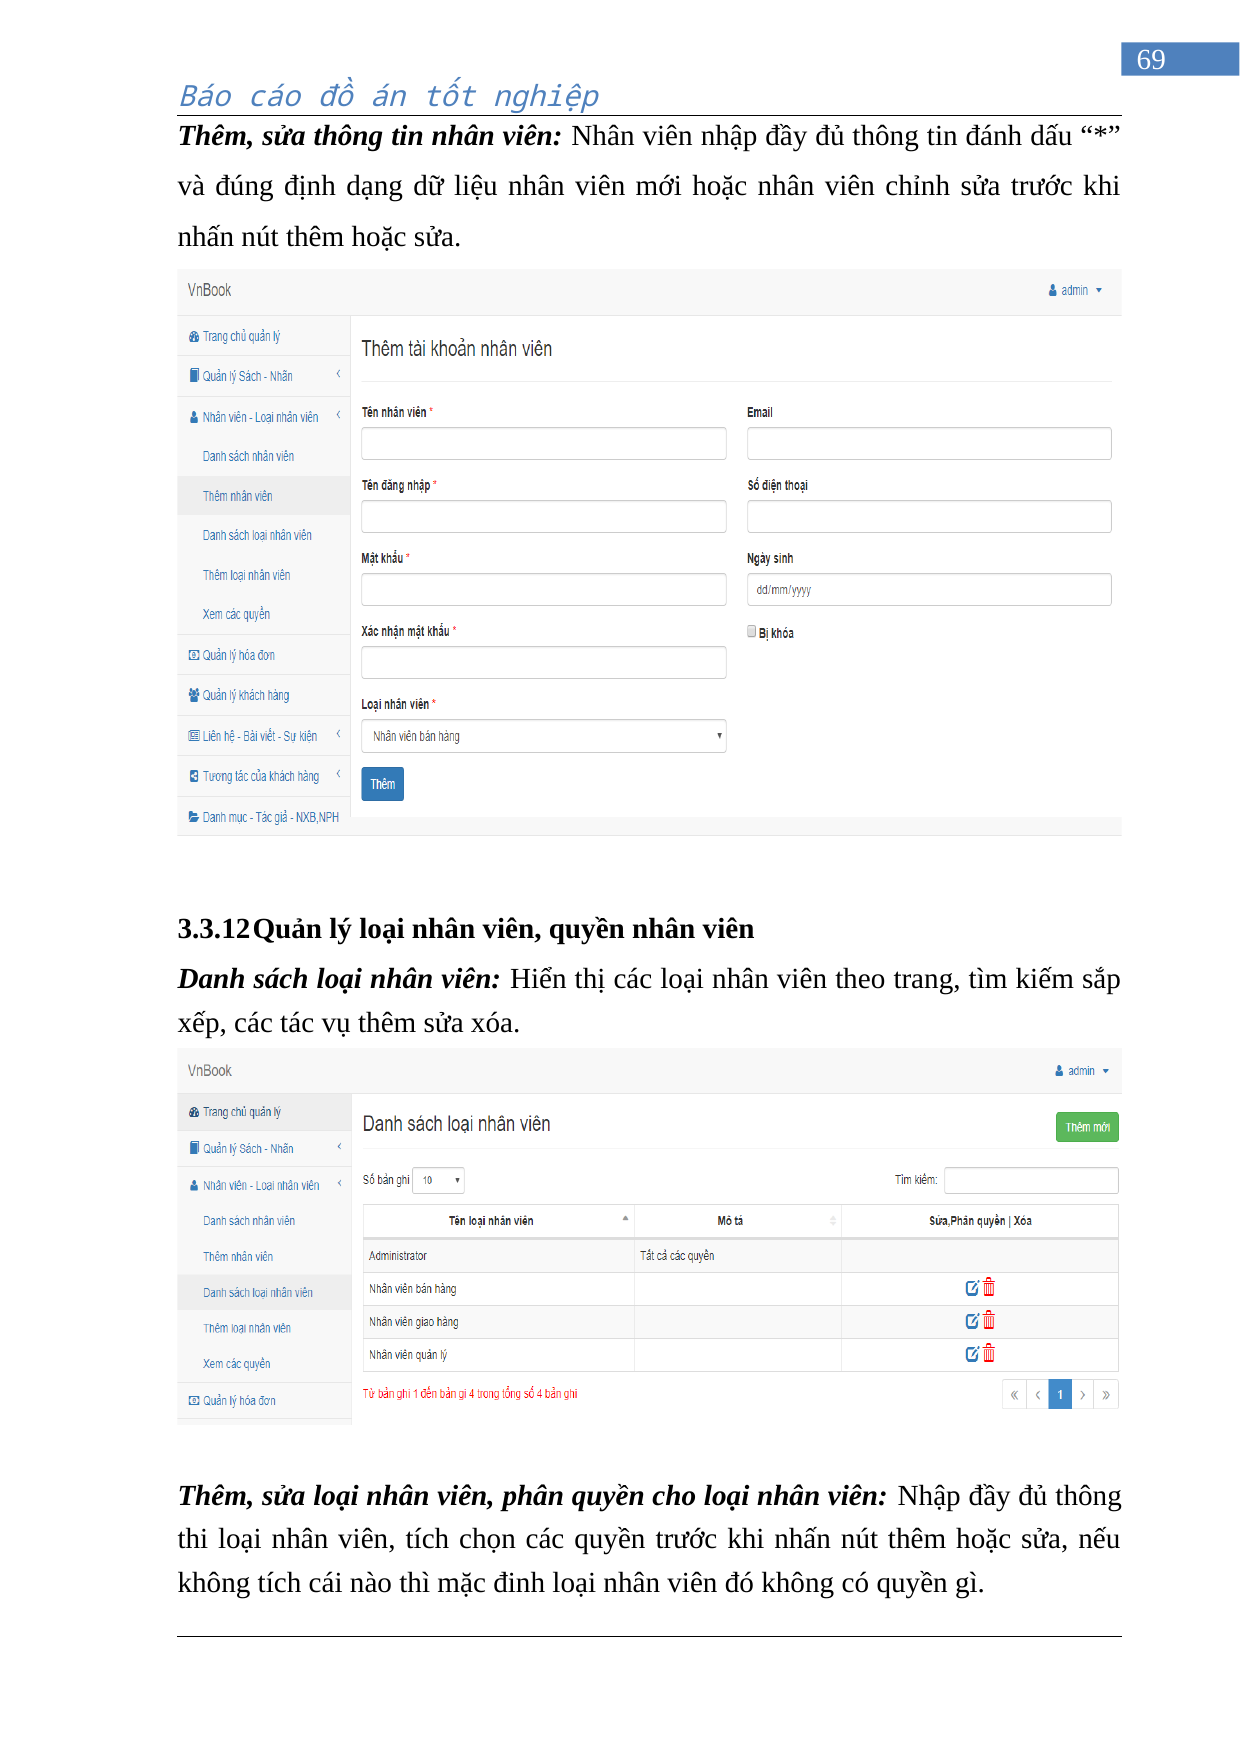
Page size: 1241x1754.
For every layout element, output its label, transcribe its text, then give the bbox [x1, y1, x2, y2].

text Danh sách loại nhân viên: Hiển thị các loại nhân viên theo trang, tìm kiếm sắp xếp, các tác vụ thêm sửa xóa. [177, 962, 1122, 1039]
picture [177, 269, 1122, 836]
subtitle Quản lý loại nhân viên, quyền nhân viên [177, 911, 1122, 945]
text Thêm, sửa loại nhân viên, phân quyền cho loại nhân viên: Nhập đầy đủ thông thi loại nhân viên, tích chọn các quyền trước khi nhấn nút thêm hoặc sửa, nếu không tích cái nào thì mặc đinh loại nhân viên đó không có quyền gì. [177, 1478, 1122, 1598]
picture [177, 1048, 1122, 1425]
text Thêm, sửa thông tin nhân viên: Nhân viên nhập đầy đủ thông tin đánh dấu “*” và đúng định dạng dữ liệu nhân viên mới hoặc nhân viên chỉnh sửa trước khi nhấn nút thêm hoặc sửa. [177, 118, 1122, 252]
